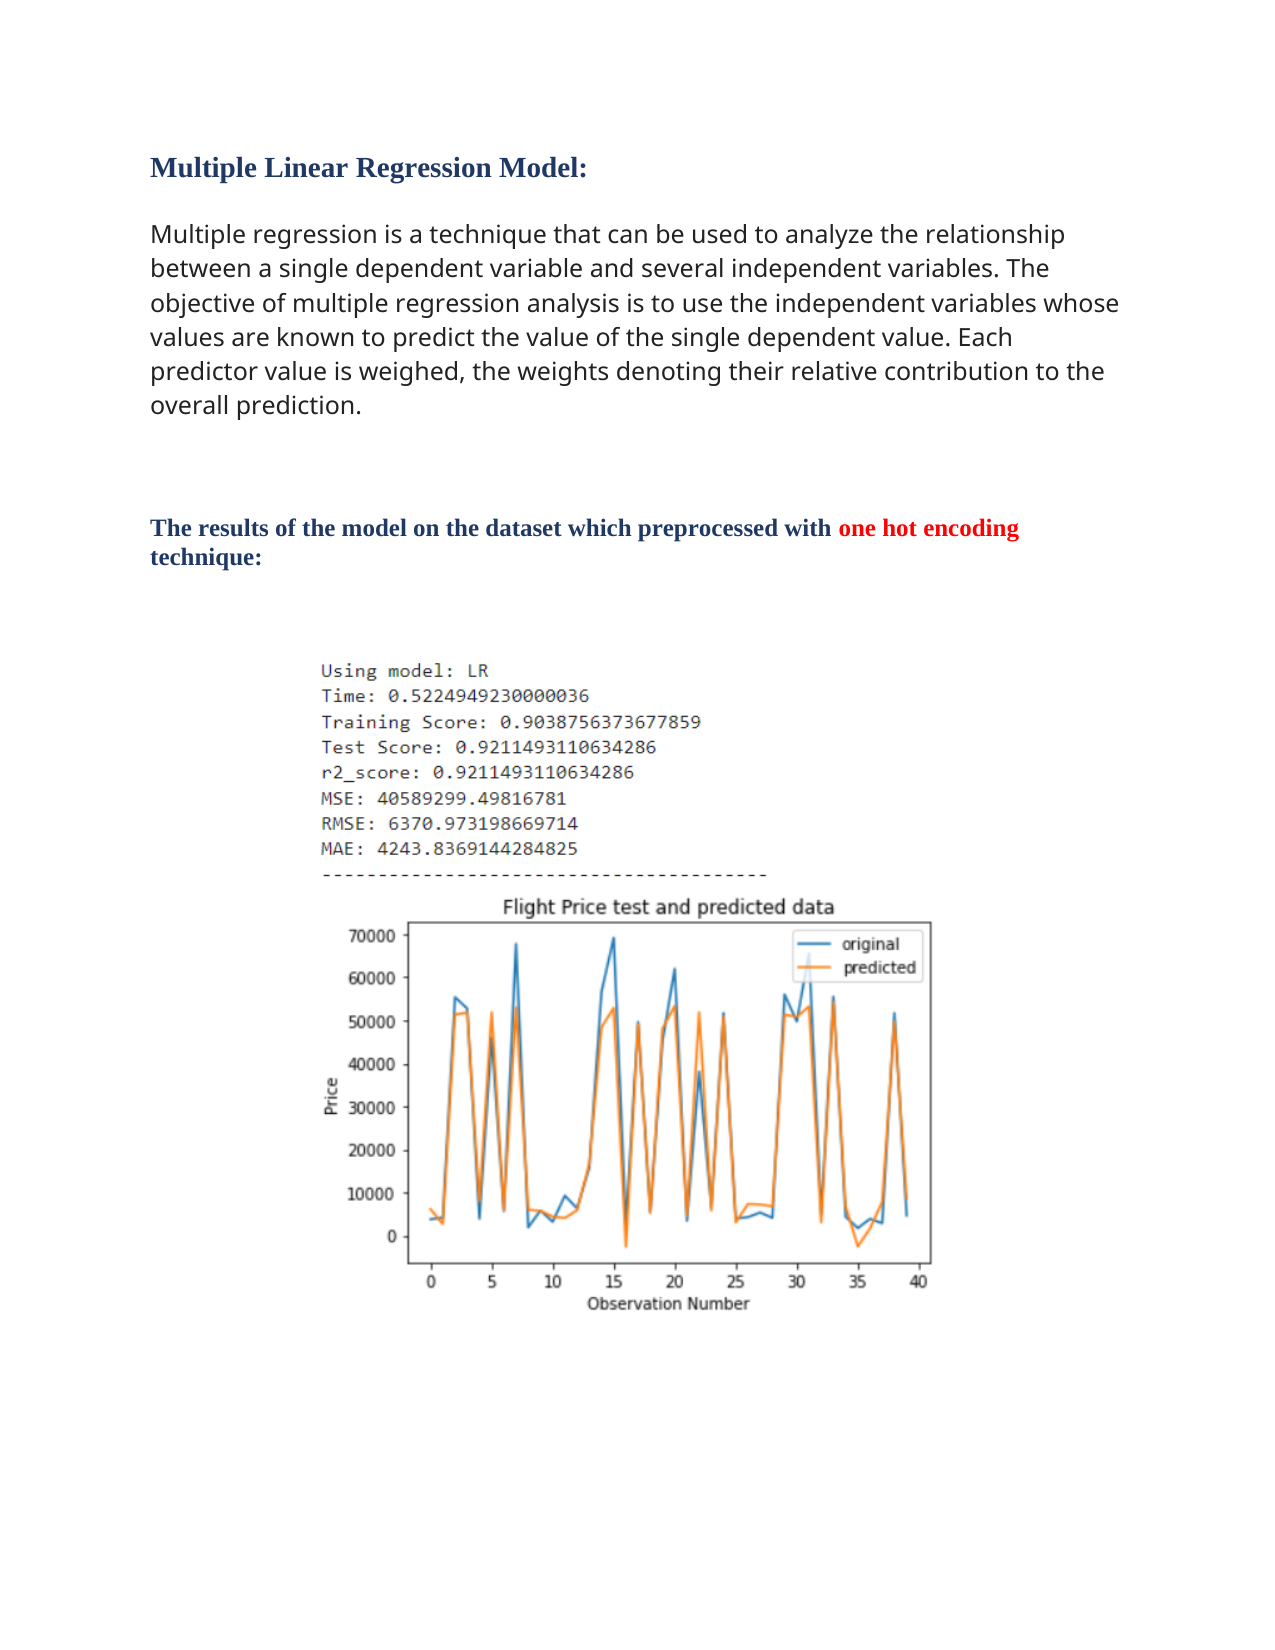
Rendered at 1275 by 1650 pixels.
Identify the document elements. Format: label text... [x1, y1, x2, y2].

text The results of the model on the dataset which preprocessed with one hot encoding technique: [150, 513, 1125, 571]
text Multiple Linear Regression Model: [150, 150, 1125, 183]
text Multiple regression is a technique that can be used to analyze the relationship between a single dependent variable and several independent variables. The objective of multiple regression analysis is to use the independent variables whose values are known to predict the value of the single dependent value. Each predictor value is weighed, the weights denoting their relative contribution to the overall prediction. [150, 217, 1125, 421]
picture [305, 657, 968, 1327]
